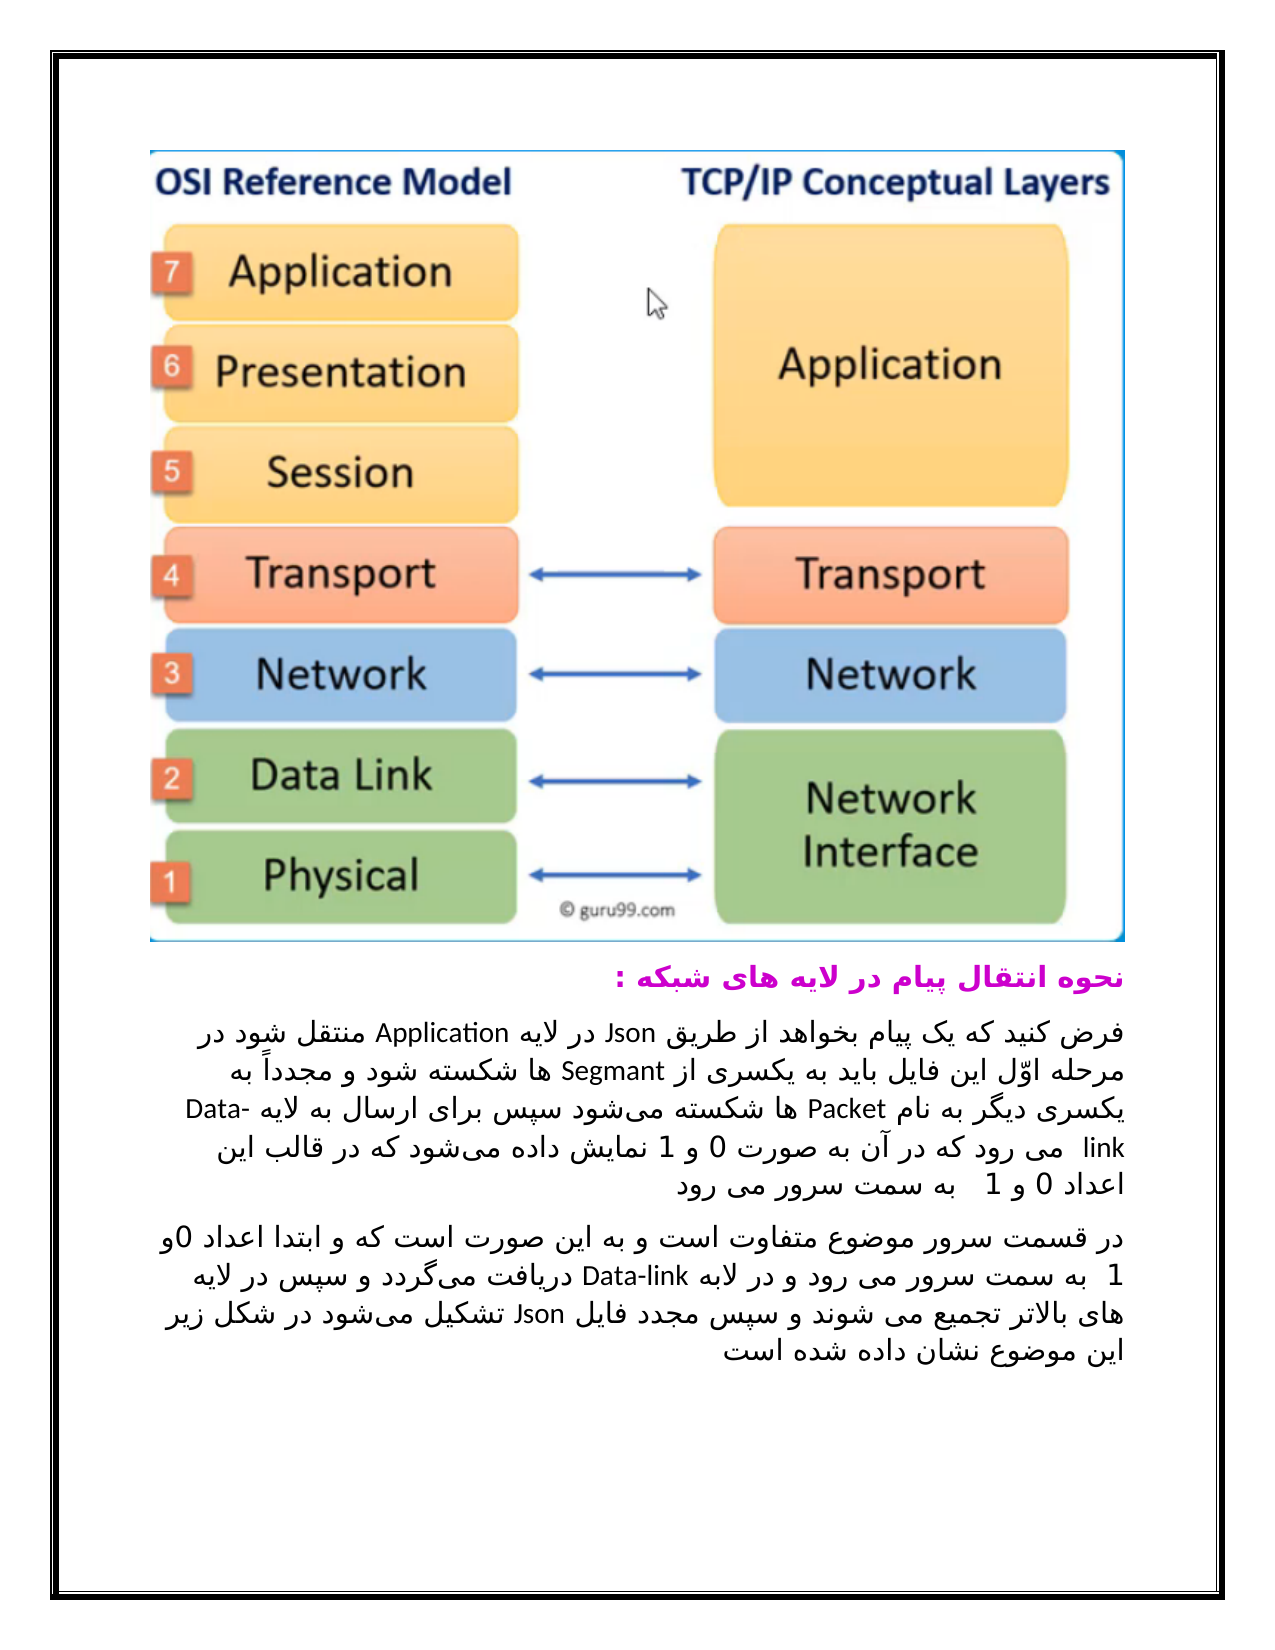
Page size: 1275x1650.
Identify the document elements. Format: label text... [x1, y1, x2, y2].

text در قسمت سرور موضوع متفاوت است و به این صورت است که و ابتدا اعداد 0و1 به سمت سرور می رود و در لابه Data-link دریافت می‌گردد و سپس در لایه های بالاتر تجمیع می شوند و سپس مجدد فایل Json تشکیل می‌شود در شکل زیر این موضوع نشان داده شده است [150, 1220, 1125, 1368]
text نحوه انتقال پیام در لایه های شبکه : [150, 960, 1125, 994]
picture [150, 150, 1125, 942]
text فرض کنید که یک پیام بخواهد از طریق Json در لایه Application منتقل شود در مرحله اوّل این فایل باید به یکسری از Segmant ها شکسته شود و مجدداً به یکسری دیگر به نام Packet ها شکسته می‌شود سپس برای ارسال به لایه Data-link می رود که در آن به صورت 0 و 1 نمایش داده می‌شود که در قالب این اعداد 0 و 1 به سمت سرور می رود [150, 1014, 1125, 1201]
